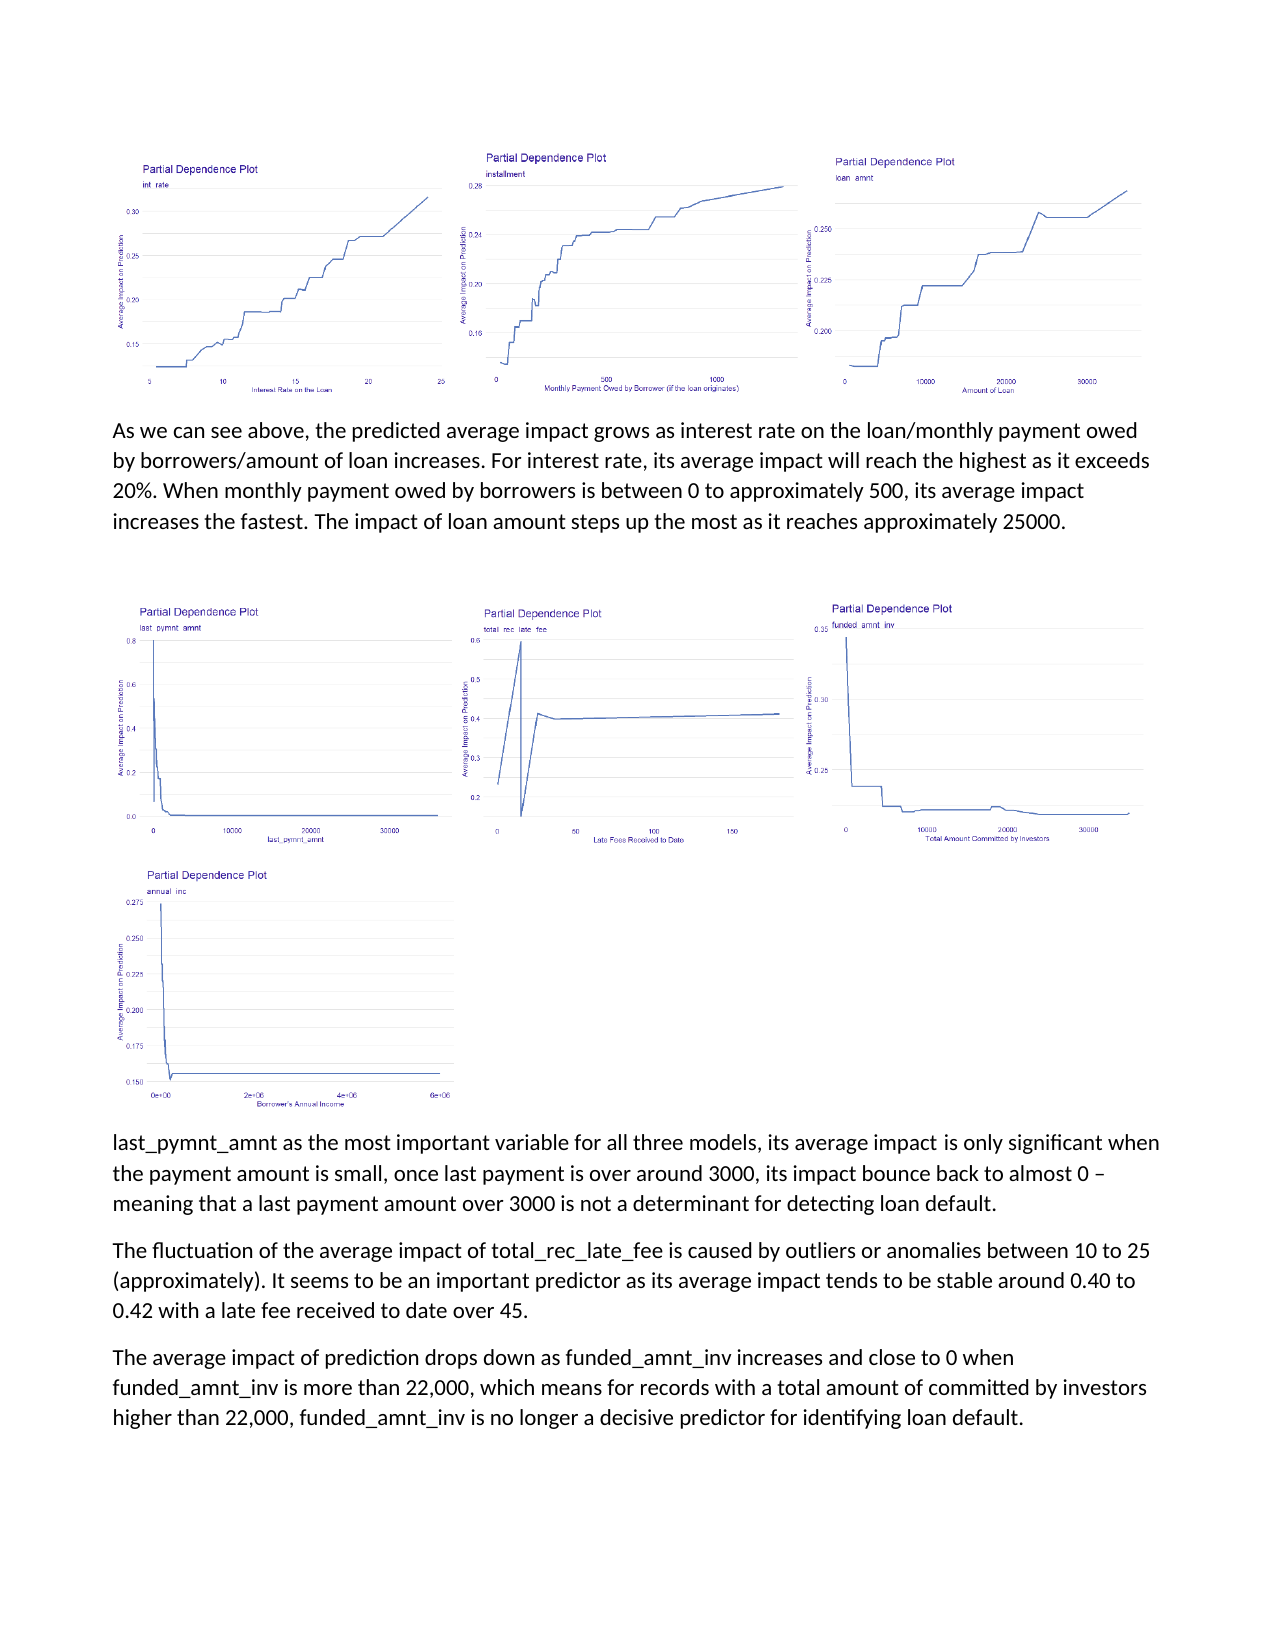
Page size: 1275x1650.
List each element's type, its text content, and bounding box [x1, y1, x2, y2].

picture [112, 865, 458, 1110]
picture [112, 600, 1148, 847]
text The fluctuation of the average impact of total_rec_late_fee is caused by outliers or anomalies between 10 to 25 (approximately). It seems to be an important predictor as its average impact tends to be stable around 0.40 to 0.42 with a late fee received to date over 45. [112, 1236, 1162, 1324]
picture [112, 150, 1148, 398]
text The average impact of prediction drops down as funded_amnt_inv increases and close to 0 when funded_amnt_inv is more than 22,000, which means for records with a total amount of committed by investors higher than 22,000, funded_amnt_inv is no longer a decisive predictor for identifying loan default. [112, 1343, 1162, 1431]
text last_pymnt_amnt as the most important variable for all three models, its average impact is only significant when the payment amount is small, once last payment is over around 3000, its impact bounce back to almost 0 – meaning that a last payment amount over 3000 is not a determinant for detecting loan default. [112, 1128, 1162, 1217]
text As we can see above, the predicted average impact grows as interest rate on the loan/monthly payment owed by borrowers/amount of loan increases. For interest rate, its average impact will reach the highest as it exceeds 20%. When monthly payment owed by borrowers is between 0 to approximately 500, its average impact increases the fastest. The impact of loan amount steps up the most as it reaches approximately 25000. [112, 416, 1162, 535]
